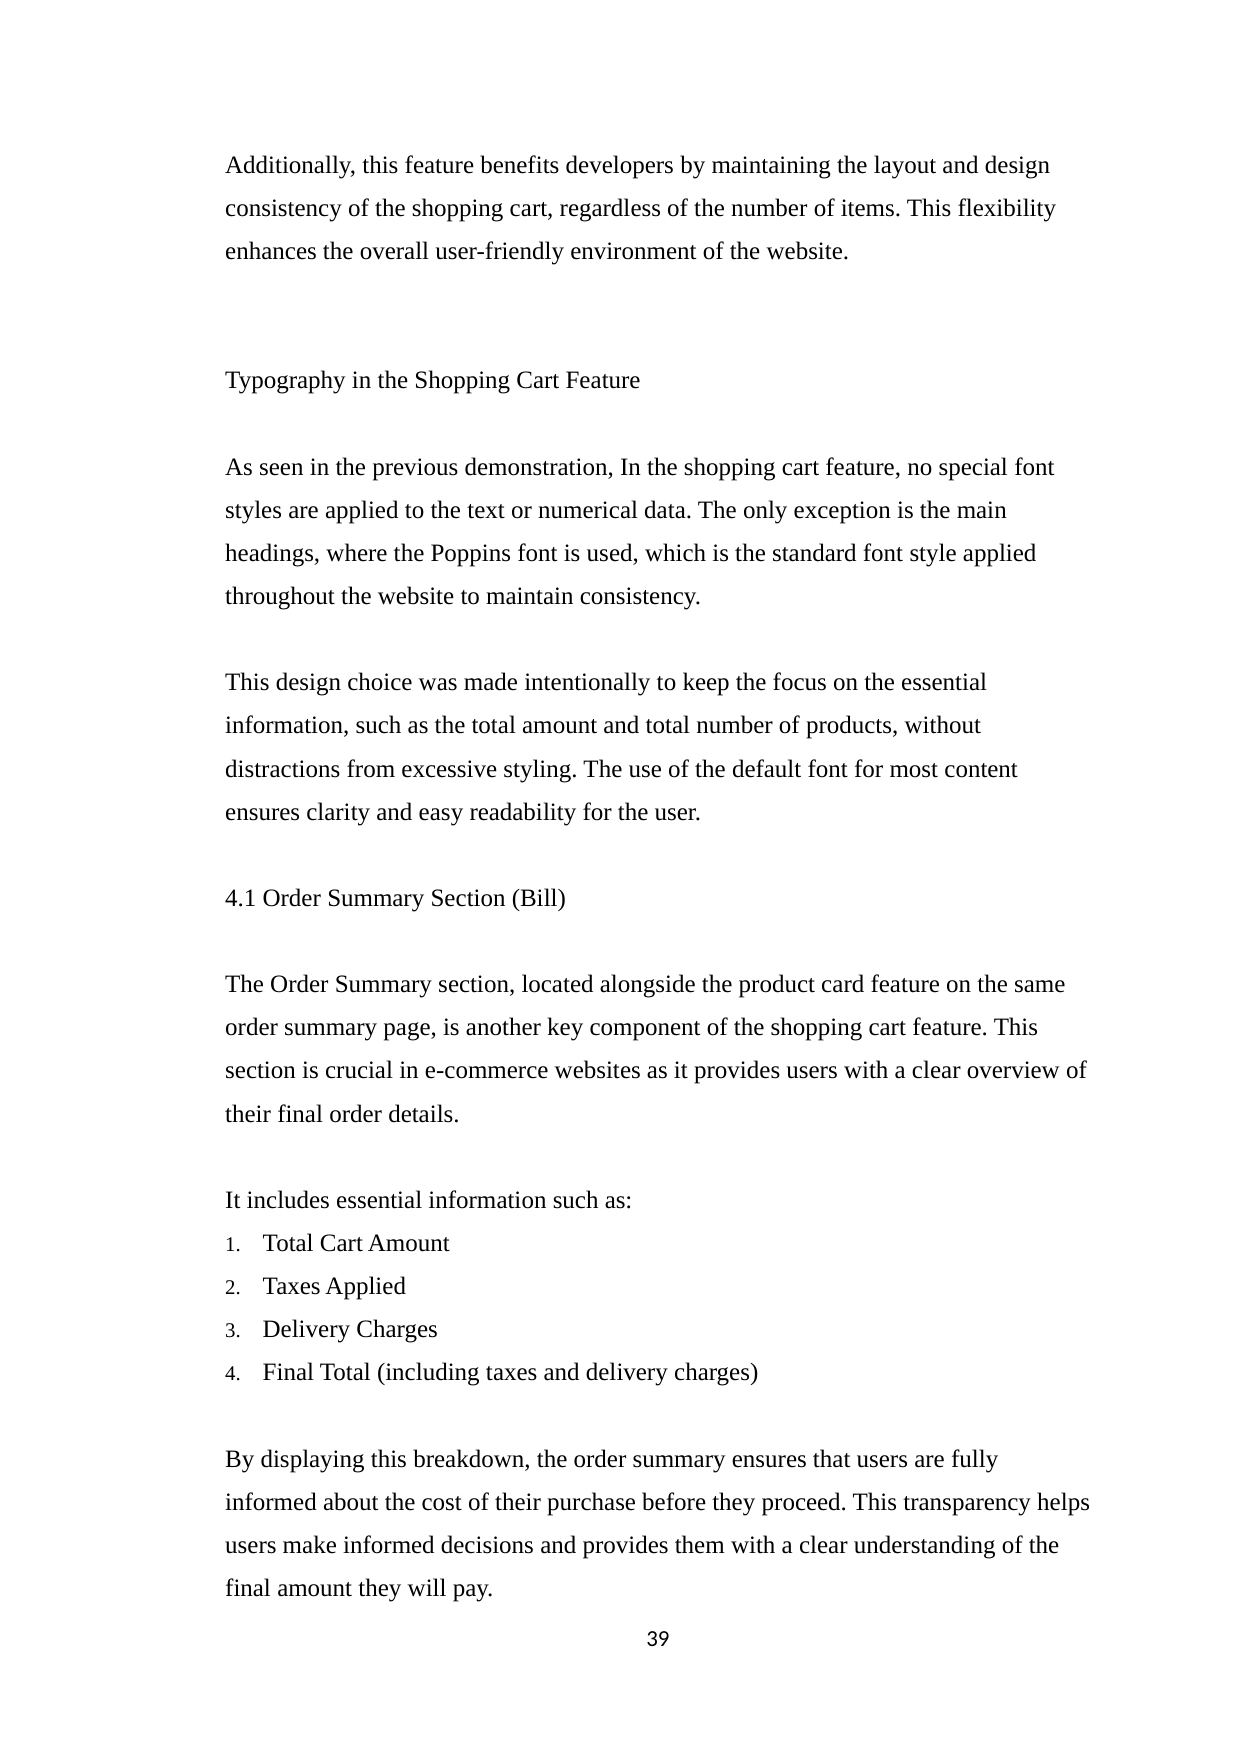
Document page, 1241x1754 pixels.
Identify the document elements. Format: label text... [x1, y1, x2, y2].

list Final Total (including taxes and delivery charges) [225, 1357, 1090, 1386]
list Delivery Charges [225, 1314, 1090, 1343]
list Total Cart Amount [225, 1228, 1090, 1257]
list The Order Summary section, located alongside the product card feature on the same order summary page, is another key component of the shopping cart feature. This section is crucial in e-commerce websites as it provides users with a clear overview of their final order details. [225, 969, 1090, 1127]
list It includes essential information such as: [225, 1185, 1090, 1214]
list Order Summary Section (Bill) [225, 883, 1090, 912]
list This design choice was made intentionally to keep the focus on the essential information, such as the total amount and total number of products, without distractions from excessive styling. The use of the default font for most content ensures clarity and easy readability for the user. [225, 667, 1090, 826]
list By displaying this breakdown, the order summary ensures that users are fully informed about the cost of their purchase before they proceed. This transparency helps users make informed decisions and provides them with a clear understanding of the final amount they will pay. [225, 1444, 1090, 1602]
list Typography in the Shopping Cart Feature [225, 366, 1090, 394]
list As seen in the previous demonstration, In the shopping cart feature, no special font styles are applied to the text or numerical data. The only exception is the main headings, where the Poppins font is used, which is the standard font style applied throughout the website to maintain consistency. [225, 452, 1090, 610]
list Additionally, this feature benefits developers by maintaining the layout and design consistency of the shopping cart, regardless of the number of items. This flexibility enhances the overall user-friendly environment of the website. [225, 150, 1090, 265]
list Taxes Applied [225, 1271, 1090, 1300]
